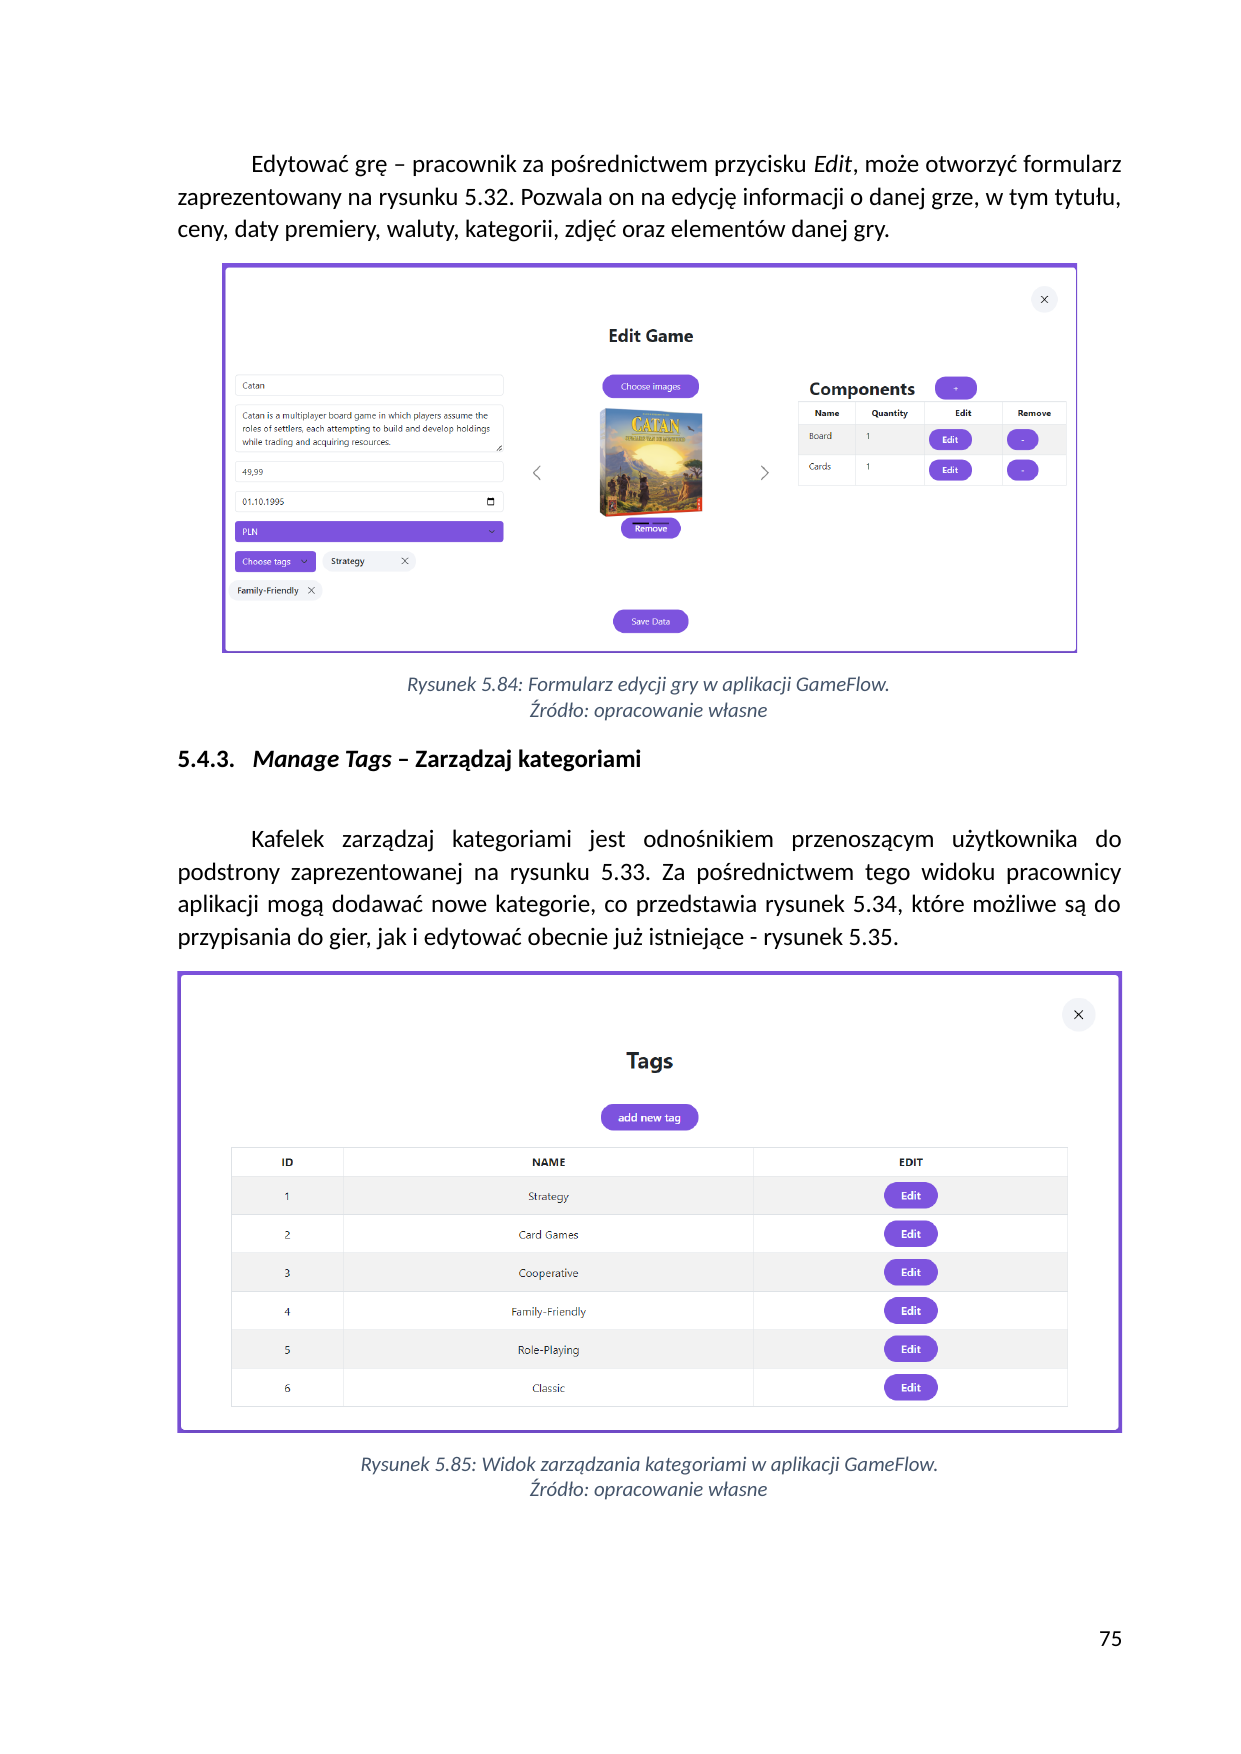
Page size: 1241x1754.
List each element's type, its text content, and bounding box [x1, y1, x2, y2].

subtitle Manage Tags – Zarządzaj kategoriami [177, 743, 1122, 773]
picture [222, 263, 1078, 653]
picture [177, 971, 1123, 1433]
text Źródło: opracowanie własne [177, 1477, 1122, 1502]
text Kafelek zarządzaj kategoriami jest odnośnikiem przenoszącym użytkownika do podstrony zaprezentowanej na rysunku 5.33. Za pośrednictwem tego widoku pracownicy aplikacji mogą dodawać nowe kategorie, co przedstawia rysunek 5.34, które możliwe są do przypisania do gier, jak i edytować obecnie już istniejące - rysunek 5.35. [177, 823, 1122, 952]
text Źródło: opracowanie własne [177, 697, 1122, 722]
text Edytować grę – pracownik za pośrednictwem przycisku Edit, może otworzyć formularz zaprezentowany na rysunku 5.32. Pozwala on na edycję informacji o danej grze, w tym tytułu, ceny, daty premiery, waluty, kategorii, zdjęć oraz elementów danej gry. [177, 148, 1122, 244]
